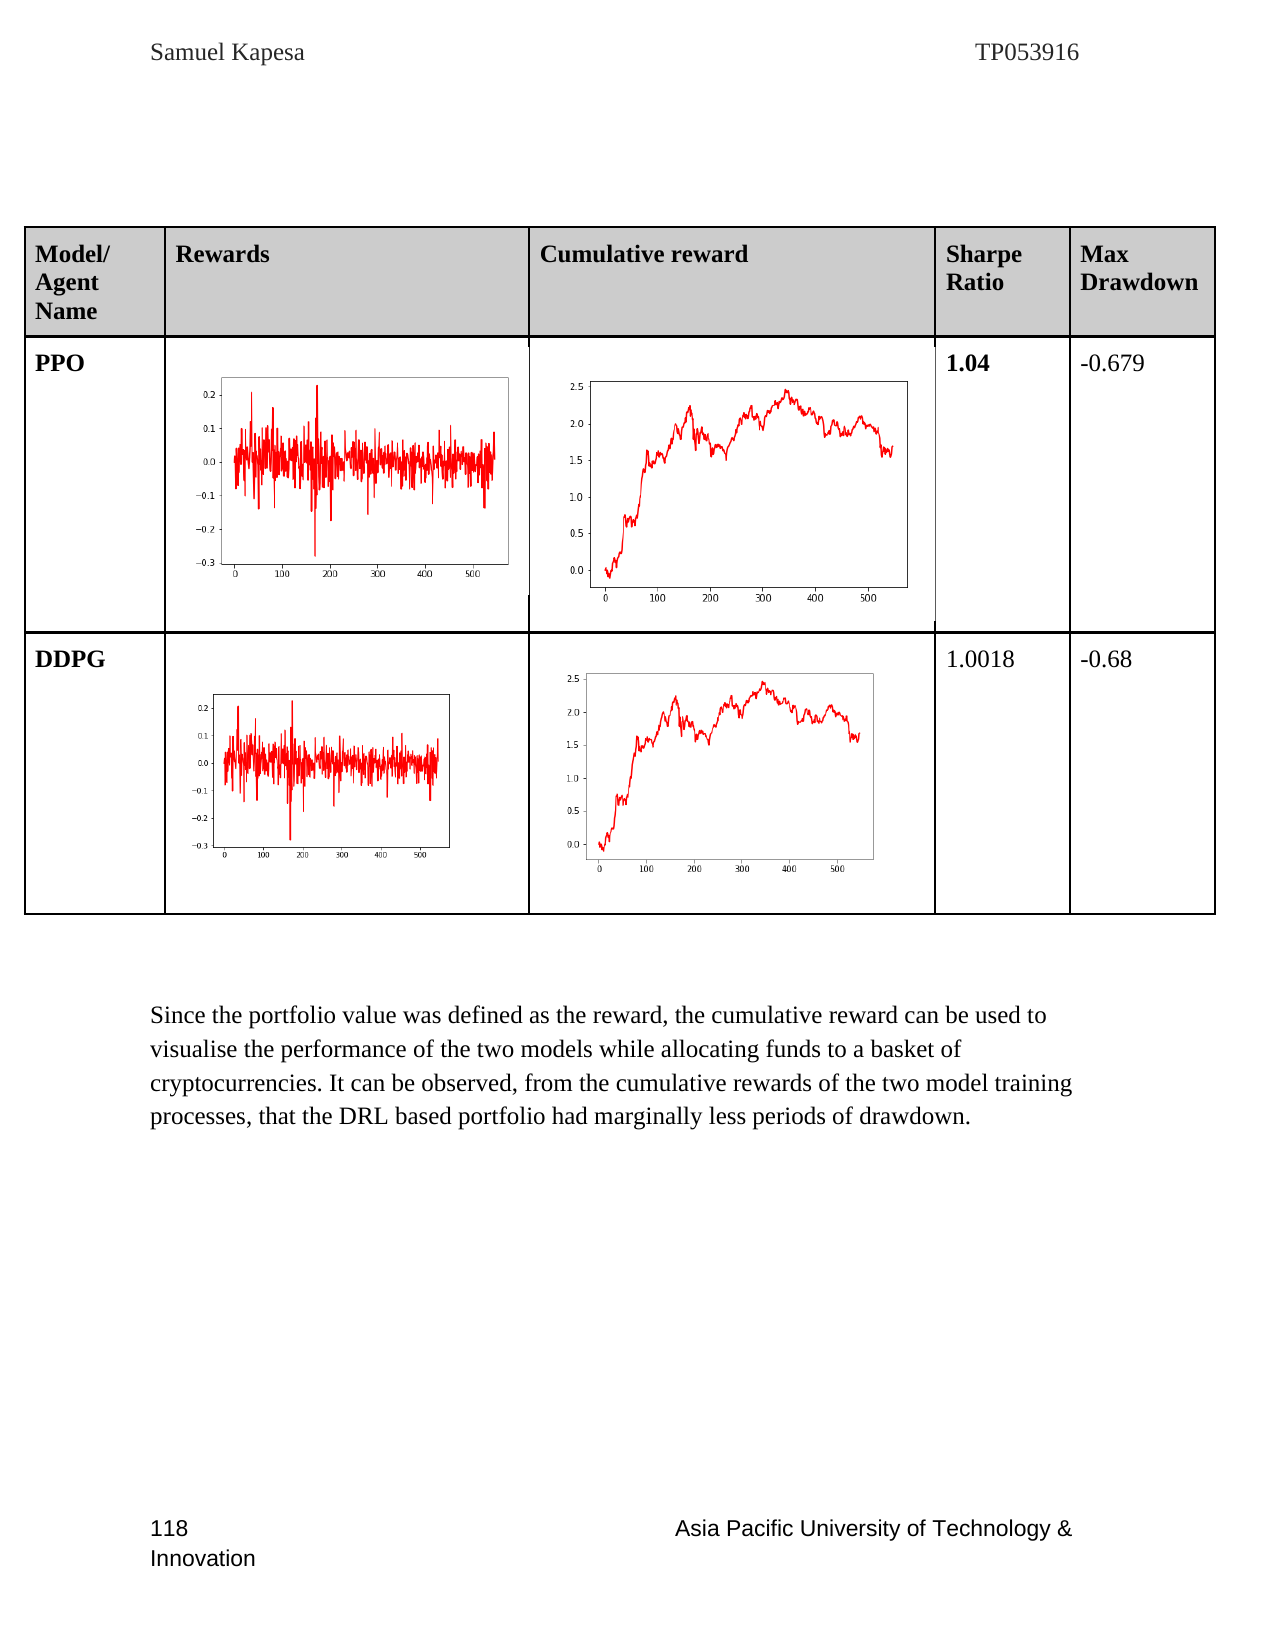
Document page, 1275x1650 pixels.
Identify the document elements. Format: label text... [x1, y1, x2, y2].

table_cell DDPG [26, 634, 164, 913]
table_cell [530, 338, 934, 631]
table_cell -0.679 [1071, 338, 1214, 631]
table_cell [530, 634, 934, 913]
table_header Model/Agent Name [26, 228, 164, 335]
picture [175, 347, 530, 595]
table_cell -0.68 [1071, 634, 1214, 913]
table_cell 1.0018 [936, 634, 1069, 913]
picture [539, 643, 909, 890]
text Since the portfolio value was defined as the reward, the cumulative reward can be used to visualise the performance of the two models while allocating funds to a basket of cryptocurrencies. It can be observed, from the cumulative rewards of the two model training processes, that the DRL based portfolio had marginally less periods of drawdown. [150, 1001, 1116, 1130]
table_header Cumulative reward [530, 228, 934, 335]
table_cell PPO [26, 338, 164, 631]
table_cell [166, 338, 528, 631]
table_cell [166, 634, 528, 913]
table_cell 1.04 [936, 338, 1069, 631]
picture [539, 347, 936, 621]
table_header Sharpe Ratio [936, 228, 1069, 335]
table_header Rewards [166, 228, 528, 335]
picture [175, 669, 479, 872]
table_header Max Drawdown [1071, 228, 1214, 335]
